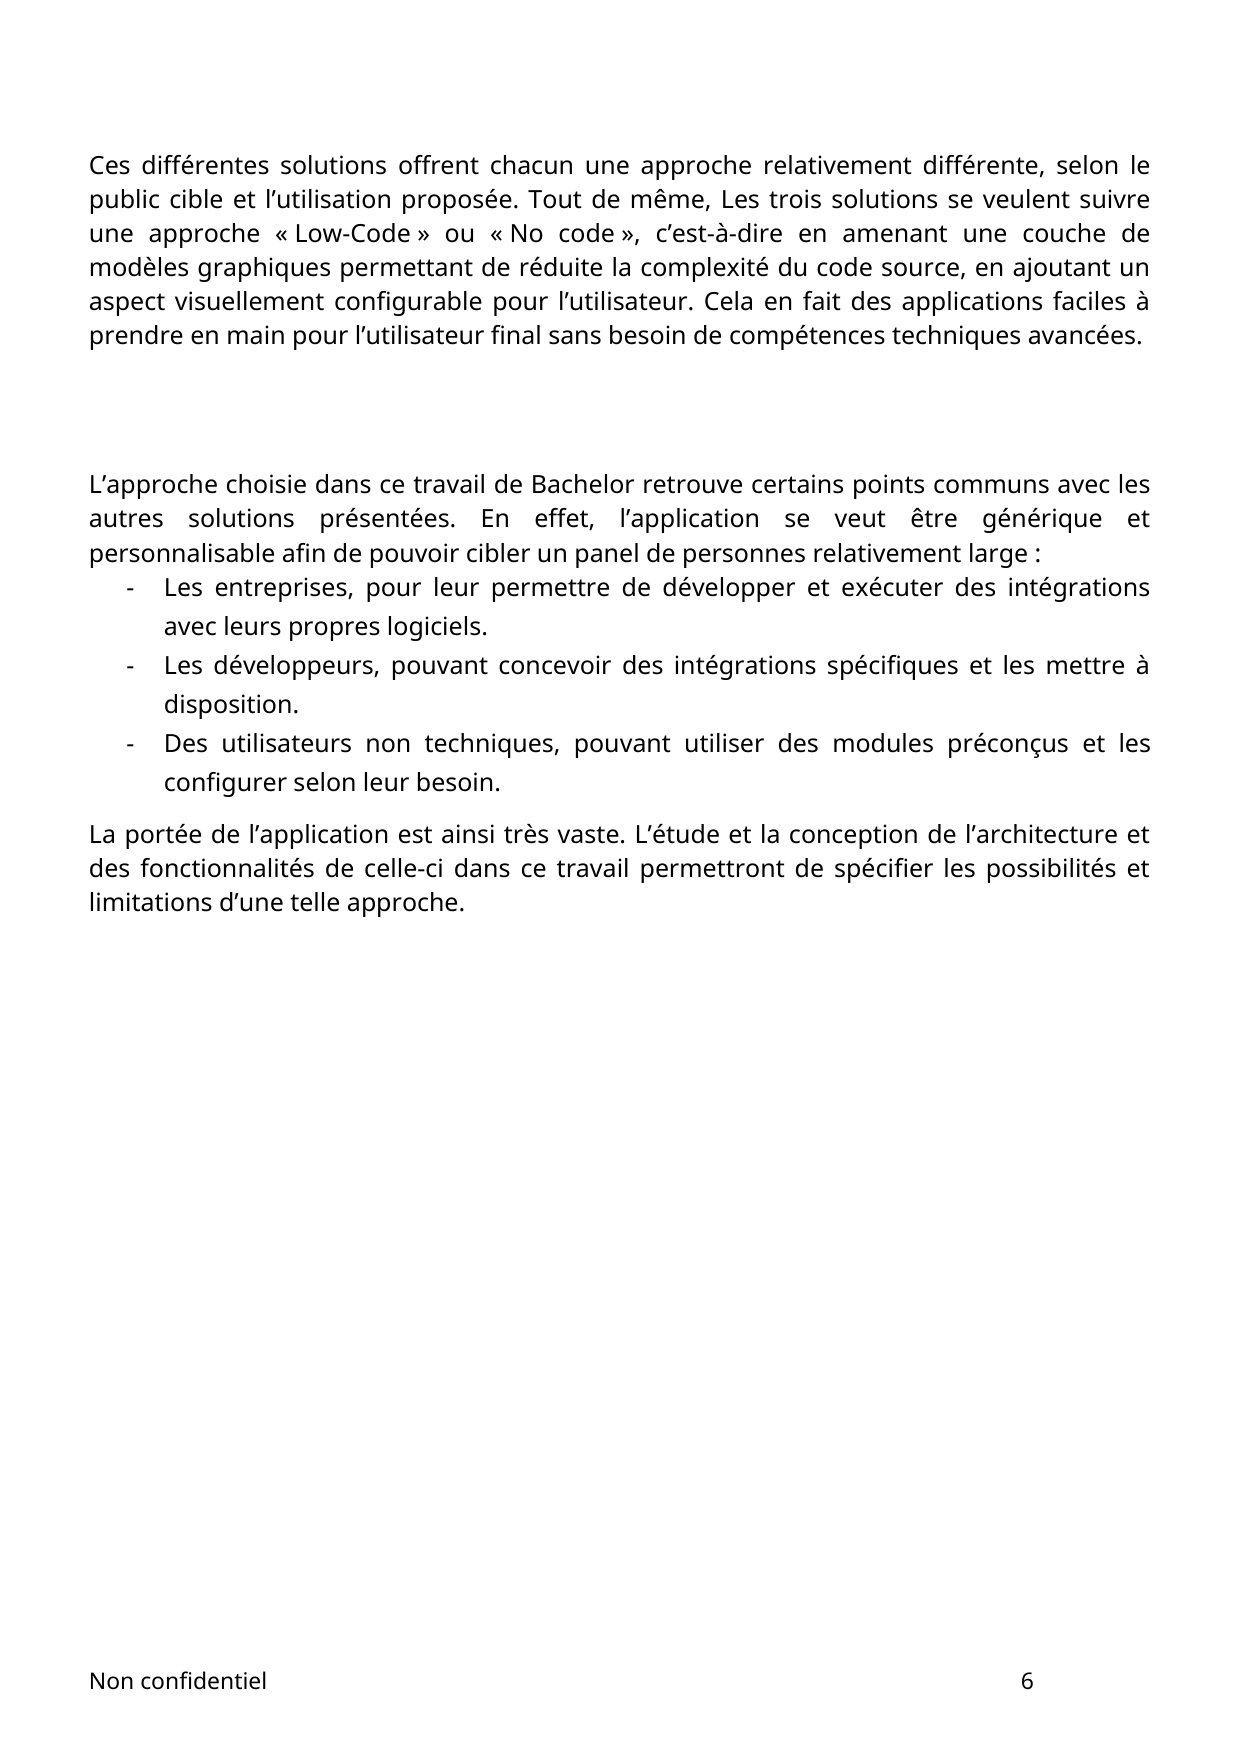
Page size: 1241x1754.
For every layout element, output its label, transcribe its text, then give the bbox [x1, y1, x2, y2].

list Des utilisateurs non techniques, pouvant utiliser des modules préconçus et les configurer selon leur besoin. [126, 726, 1152, 799]
list Les entreprises, pour leur permettre de développer et exécuter des intégrations avec leurs propres logiciels. [126, 569, 1152, 642]
text L’approche choisie dans ce travail de Bachelor retrouve certains points communs avec les autres solutions présentées. En effet, l’application se veut être générique et personnalisable afin de pouvoir cibler un panel de personnes relativement large : [89, 467, 1152, 569]
text Ces différentes solutions offrent chacun une approche relativement différente, selon le public cible et l’utilisation proposée. Tout de même, Les trois solutions se veulent suivre une approche « Low-Code » ou « No code », c’est-à-dire en amenant une couche de modèles graphiques permettant de réduite la complexité du code source, en ajoutant un aspect visuellement configurable pour l’utilisateur. Cela en fait des applications faciles à prendre en main pour l’utilisateur final sans besoin de compétences techniques avancées. [89, 148, 1152, 352]
text La portée de l’application est ainsi très vaste. L’étude et la conception de l’architecture et des fonctionnalités de celle-ci dans ce travail permettront de spécifier les possibilités et limitations d’une telle approche. [89, 817, 1152, 919]
list Les développeurs, pouvant concevoir des intégrations spécifiques et les mettre à disposition. [126, 648, 1152, 721]
